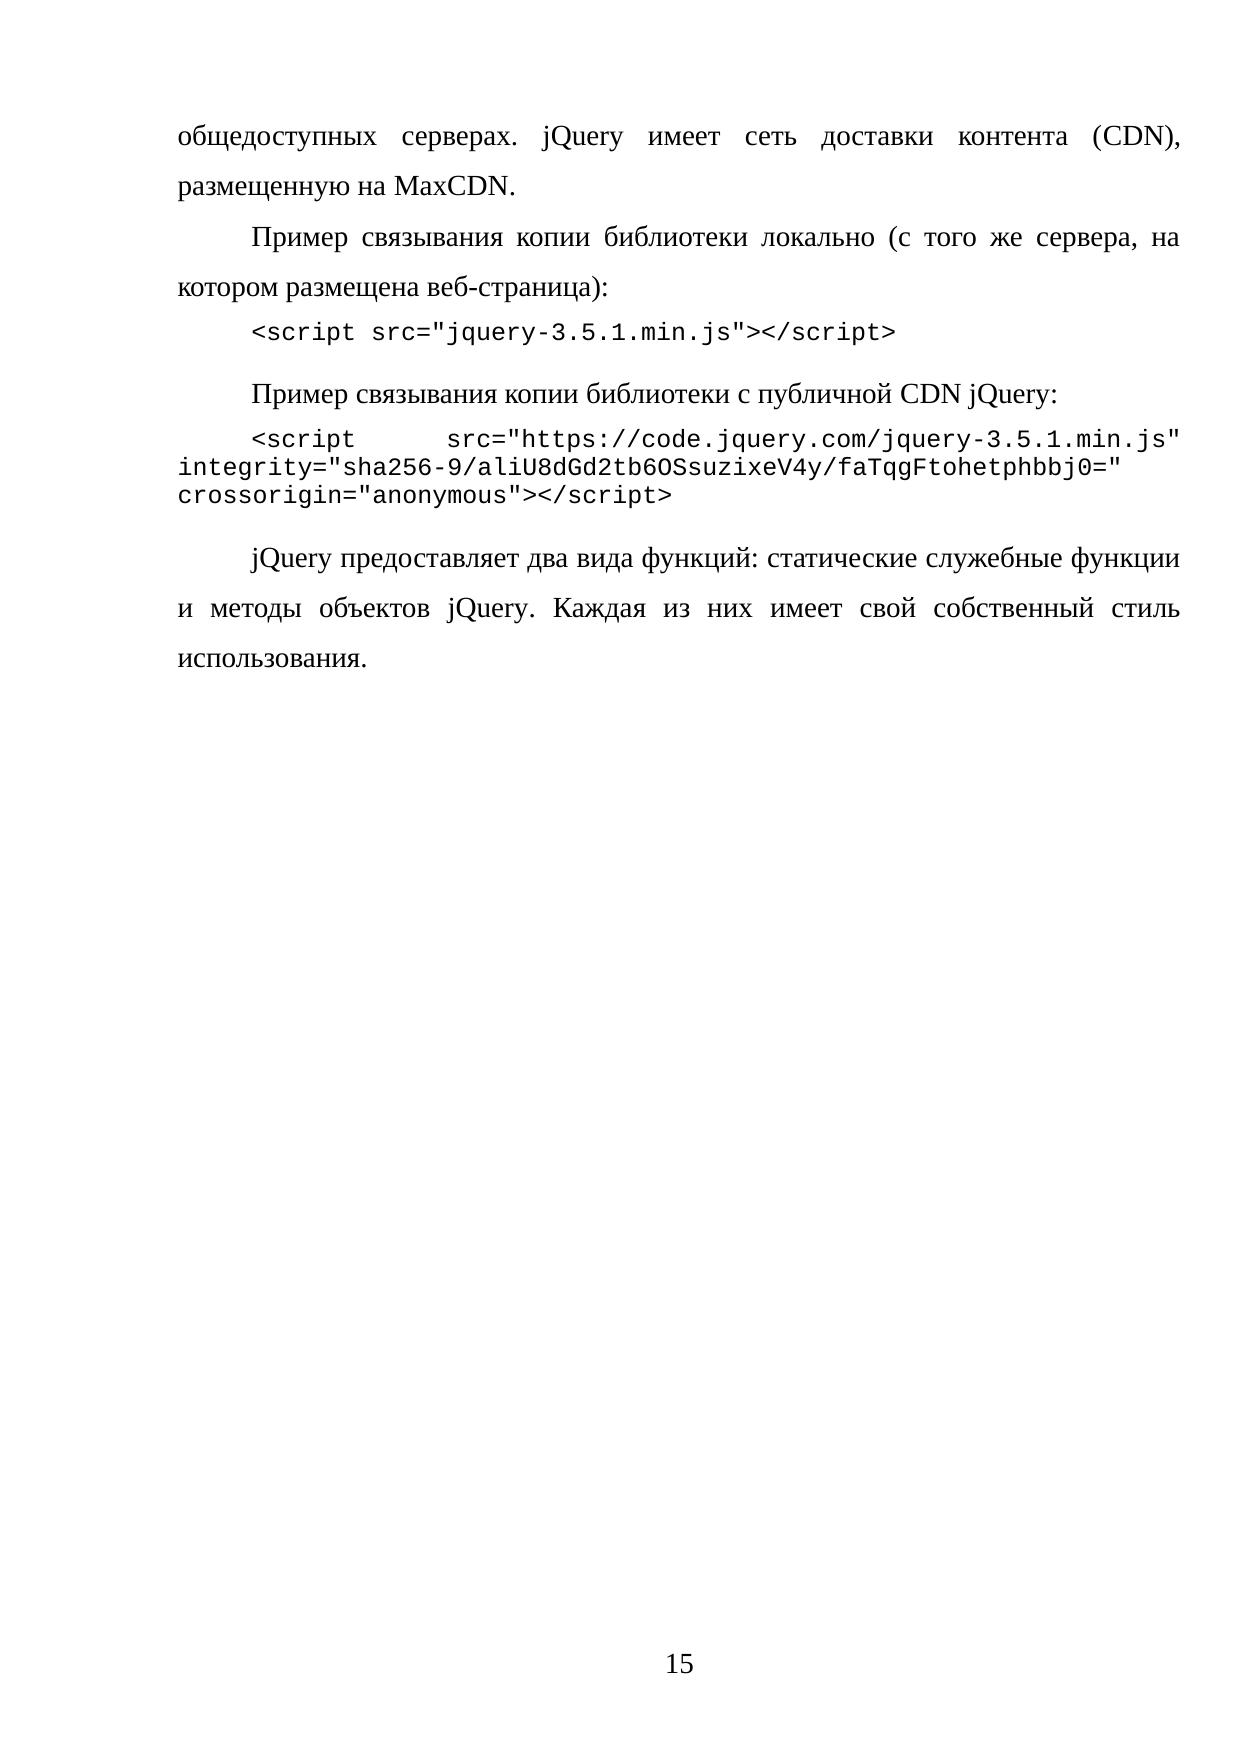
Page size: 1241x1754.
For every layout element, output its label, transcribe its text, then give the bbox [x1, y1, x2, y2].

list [177, 118, 1181, 202]
list Пример связывания копии библиотеки локально (с того же сервера, на котором размещена веб-страница): [177, 219, 1181, 303]
list <script src="https://code.jquery.com/jquery-3.5.1.min.js" integrity="sha256-9/aliU8dGd2tb6OSsuzixeV4y/faTqgFtohetphbbj0=" crossorigin="anonymous"></script> [177, 426, 1181, 511]
list Пример связывания копии библиотеки с публичной CDN jQuery: [177, 376, 1181, 409]
list <script src="jquery-3.5.1.min.js"></script> [177, 319, 1181, 348]
list jQuery предоставляет два вида функций: статические служебные функции и методы объектов jQuery. Каждая из них имеет свой собственный стиль использования. [177, 540, 1181, 674]
